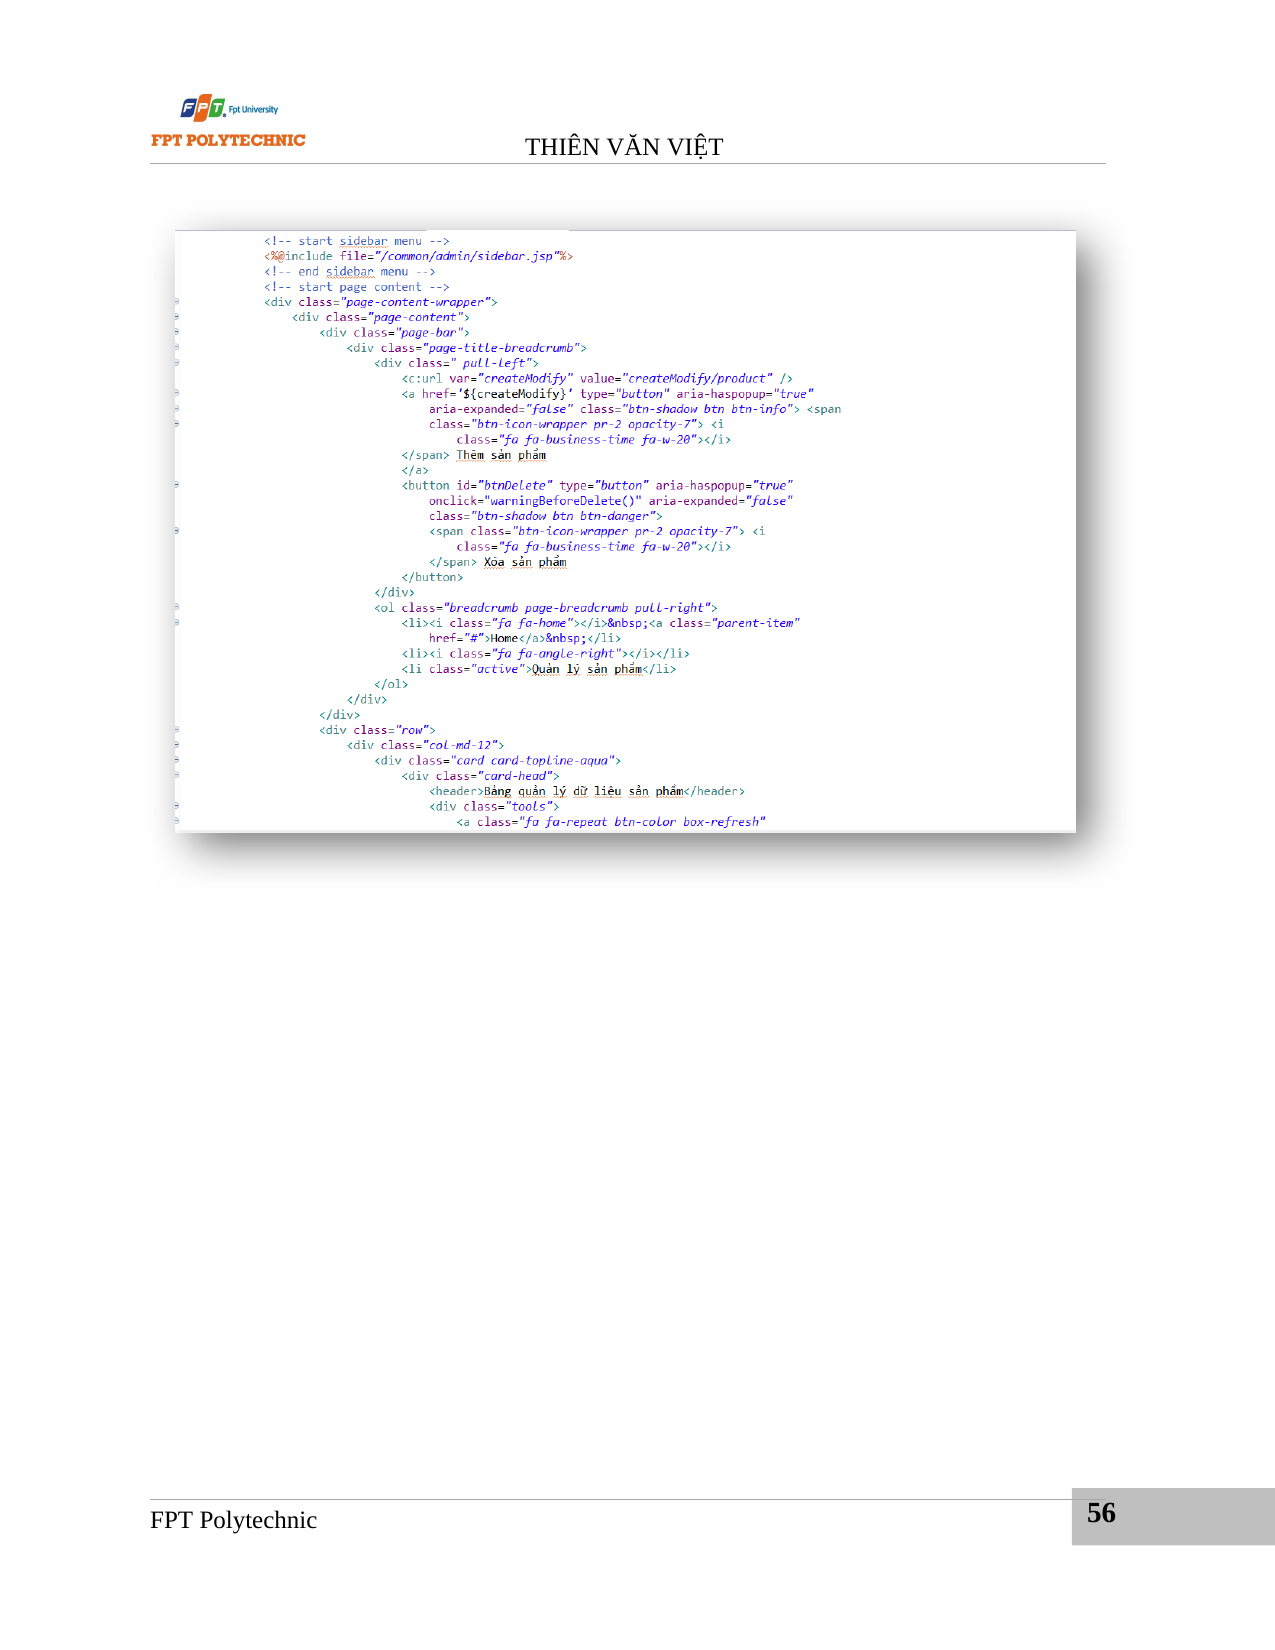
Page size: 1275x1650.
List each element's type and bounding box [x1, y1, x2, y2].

picture [175, 230, 1076, 833]
picture [150, 87, 308, 156]
